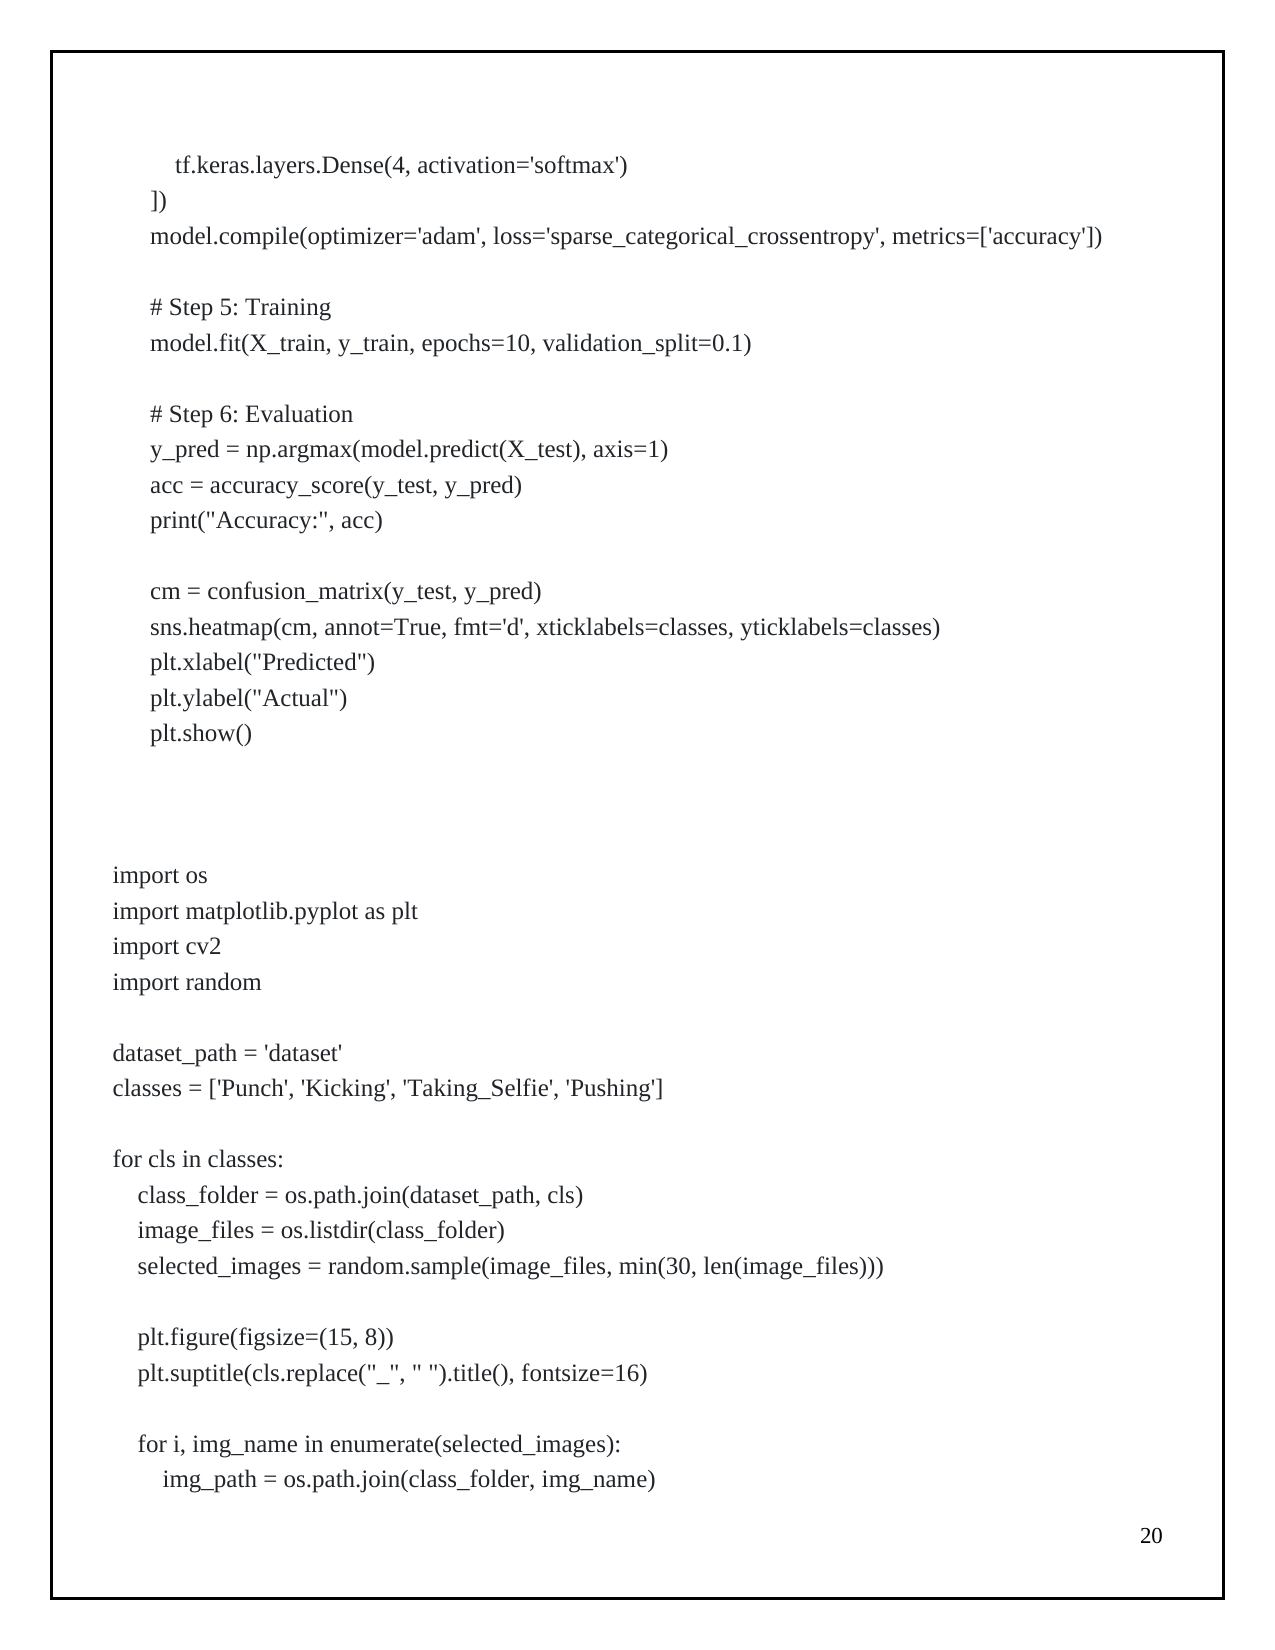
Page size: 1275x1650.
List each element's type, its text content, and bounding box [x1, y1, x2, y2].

subtitle for cls in classes: [112, 1144, 1162, 1173]
subtitle import cv2 [112, 931, 1162, 960]
subtitle print("Accuracy:", acc) [150, 505, 1162, 534]
subtitle # Step 6: Evaluation [150, 399, 1162, 427]
subtitle cm = confusion_matrix(y_test, y_pred) [150, 576, 1162, 605]
subtitle plt.figure(figsize=(15, 8)) [112, 1322, 1162, 1351]
subtitle img_path = os.path.join(class_folder, img_name) [112, 1464, 1162, 1493]
subtitle model.compile(optimizer='adam', loss='sparse_categorical_crossentropy', metrics=['accuracy']) [150, 221, 1162, 250]
subtitle acc = accuracy_score(y_test, y_pred) [150, 470, 1162, 498]
subtitle plt.show() [150, 718, 1162, 747]
subtitle class_folder = os.path.join(dataset_path, cls) [112, 1180, 1162, 1209]
subtitle plt.xlabel("Predicted") [150, 647, 1162, 676]
subtitle selected_images = random.sample(image_files, min(30, len(image_files))) [112, 1251, 1162, 1280]
subtitle import matplotlib.pyplot as plt [112, 896, 1162, 925]
subtitle image_files = os.listdir(class_folder) [112, 1216, 1162, 1244]
subtitle plt.ylabel("Actual") [150, 683, 1162, 712]
subtitle tf.keras.layers.Dense(4, activation='softmax') [150, 150, 1162, 179]
subtitle ]) [150, 186, 1162, 214]
subtitle plt.suptitle(cls.replace("_", " ").title(), fontsize=16) [112, 1358, 1162, 1386]
subtitle y_pred = np.argmax(model.predict(X_test), axis=1) [150, 434, 1162, 463]
subtitle import random [112, 967, 1162, 996]
subtitle import os [112, 860, 1162, 889]
subtitle # Step 5: Training [150, 292, 1162, 321]
subtitle model.fit(X_train, y_train, epochs=10, validation_split=0.1) [150, 328, 1162, 356]
subtitle sns.heatmap(cm, annot=True, fmt='d', xticklabels=classes, yticklabels=classes) [150, 612, 1162, 641]
subtitle classes = ['Punch', 'Kicking', 'Taking_Selfie', 'Pushing'] [112, 1073, 1162, 1102]
subtitle for i, img_name in enumerate(selected_images): [112, 1429, 1162, 1457]
subtitle dataset_path = 'dataset' [112, 1038, 1162, 1067]
